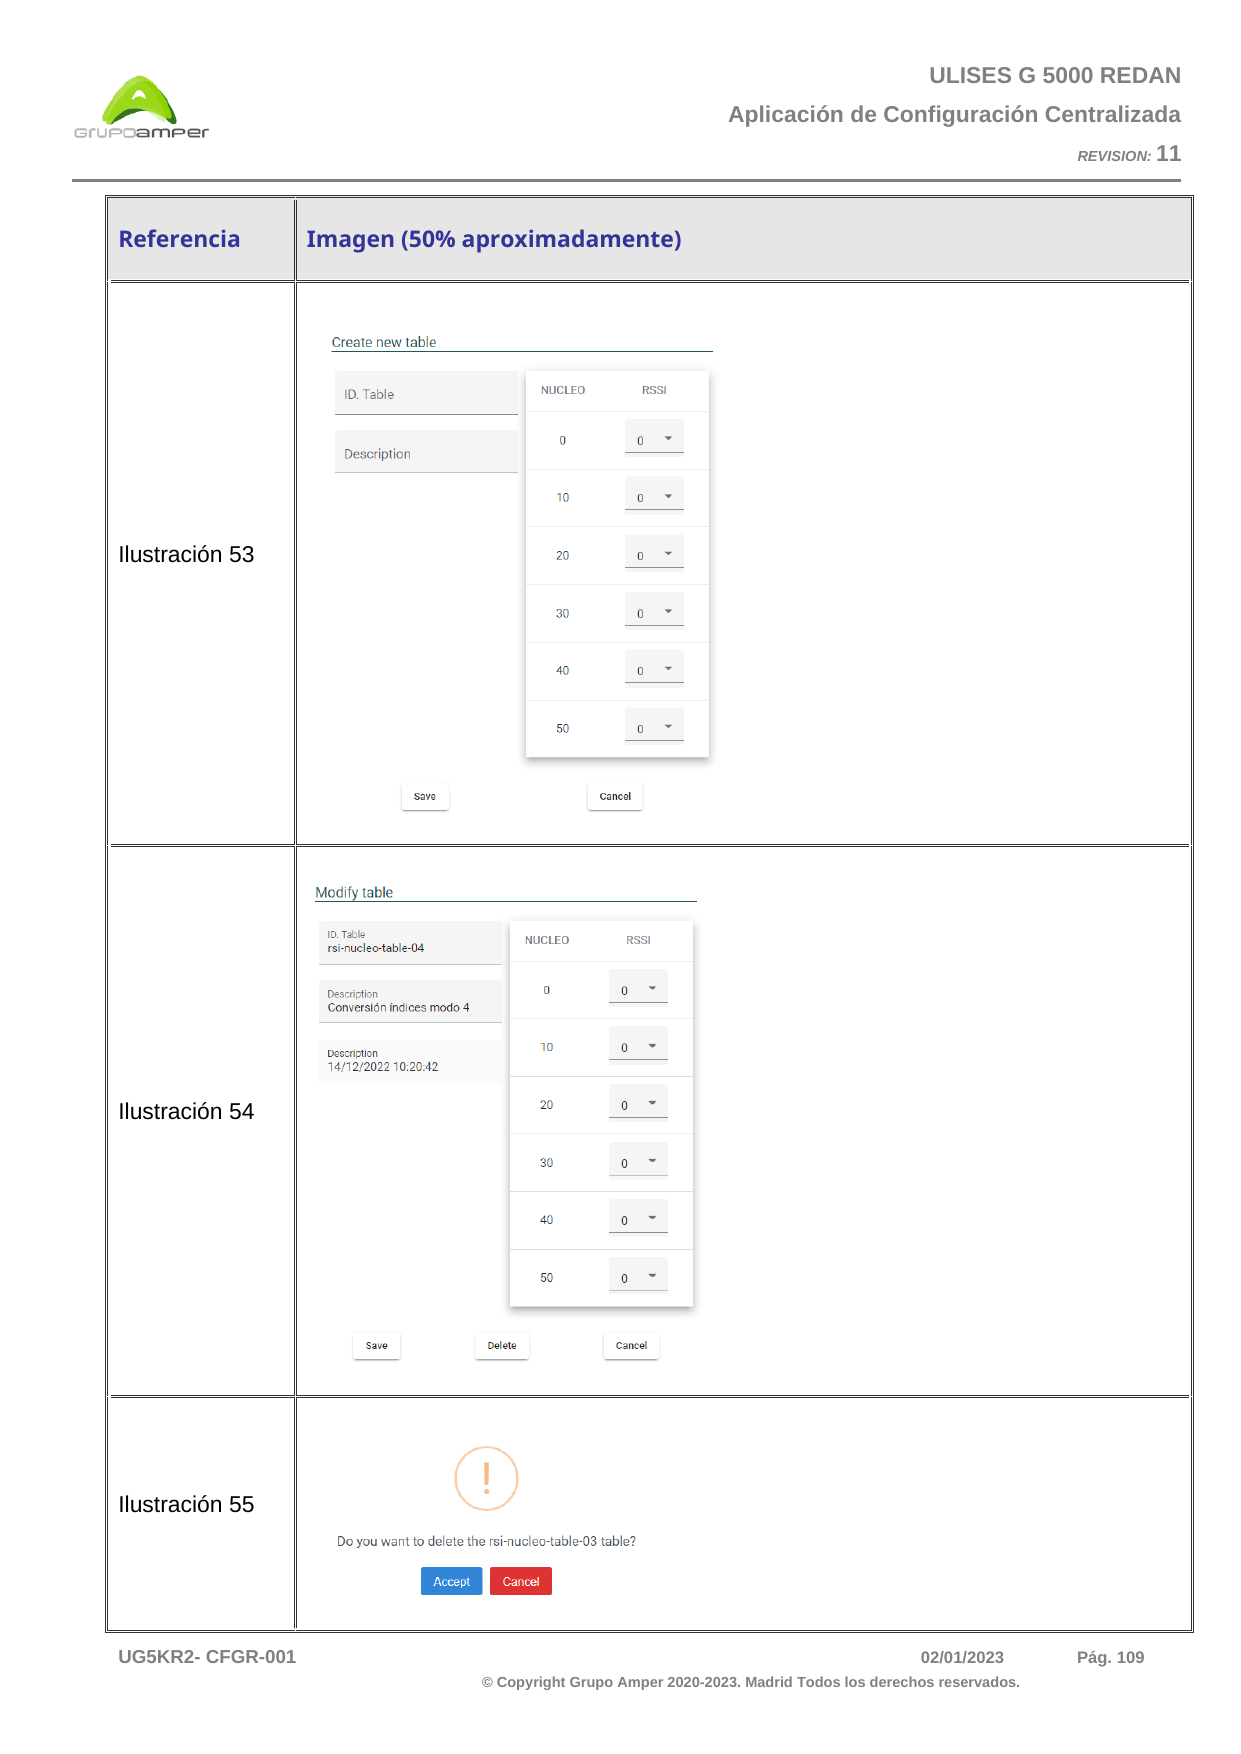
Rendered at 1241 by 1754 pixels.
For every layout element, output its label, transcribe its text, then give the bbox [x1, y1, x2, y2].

table_cell Ilustración 54 [107, 844, 295, 1394]
table_cell [297, 280, 1191, 844]
picture [306, 1422, 667, 1605]
table_cell Ilustración 53 [108, 280, 294, 844]
table_header Referencia [108, 198, 295, 279]
table_header Imagen (50% aproximadamente) [295, 198, 1191, 279]
picture [71, 64, 211, 151]
picture [306, 872, 710, 1369]
table_cell [295, 1395, 1191, 1630]
table_cell Ilustración 55 [108, 1395, 295, 1630]
table_cell [295, 844, 1192, 1394]
picture [306, 307, 736, 819]
